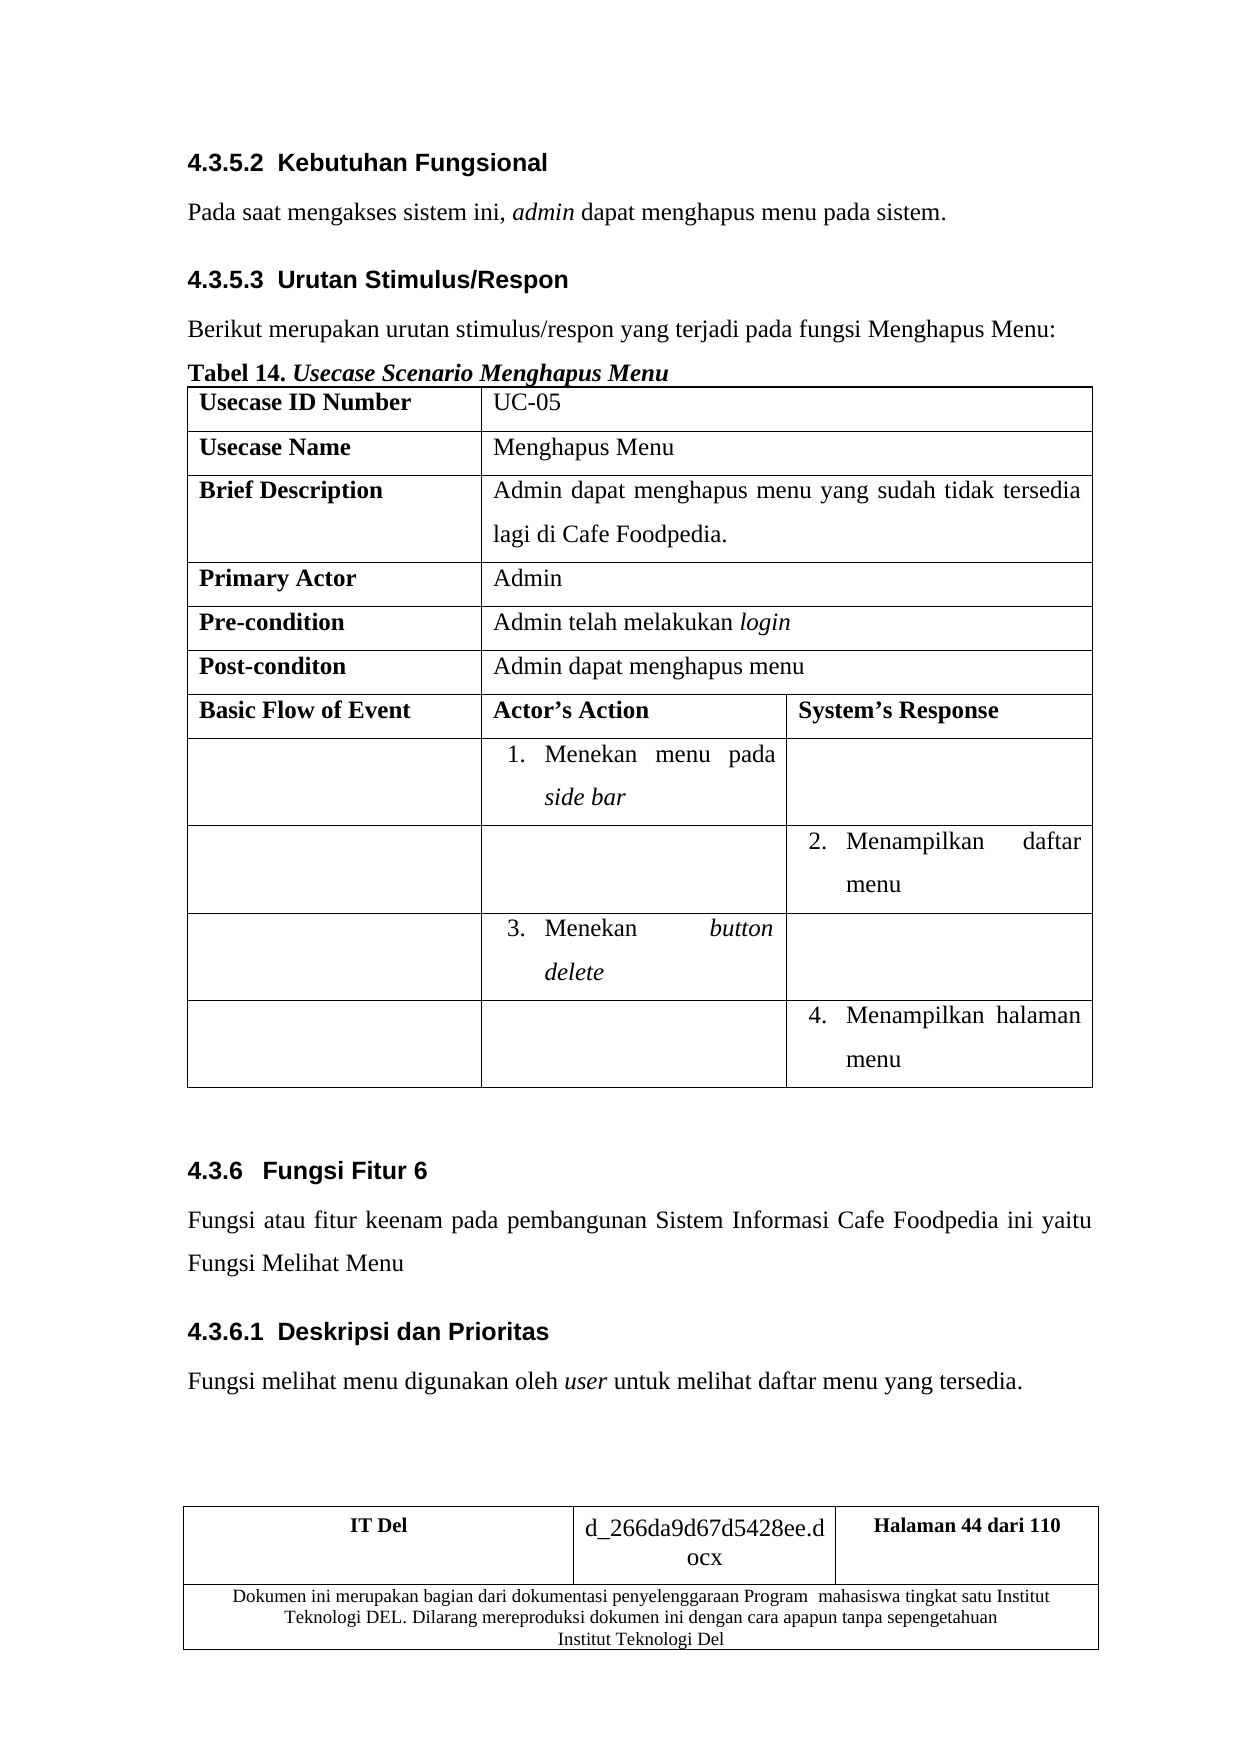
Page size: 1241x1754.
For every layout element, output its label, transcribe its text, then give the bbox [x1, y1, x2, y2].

table_cell Usecase Name [188, 432, 481, 474]
table_cell Pre-condition [188, 607, 481, 650]
table_cell Menekan button delete [482, 914, 786, 999]
table_cell [482, 826, 786, 912]
table_cell Brief Description [188, 476, 481, 562]
table_cell Post-conditon [188, 651, 481, 694]
subtitle Deskripsi dan Prioritas [187, 1317, 1092, 1345]
table_header UC-05 [482, 388, 1092, 431]
table_cell Menampilkan halaman menu [787, 1001, 1092, 1087]
subtitle Urutan Stimulus/Respon [187, 265, 1092, 294]
table_cell Basic Flow of Event [188, 695, 481, 738]
table_cell System’s Response [787, 695, 1092, 738]
table_cell Primary Actor [188, 563, 481, 606]
table_cell Admin telah melakukan login [482, 607, 1092, 650]
table_cell Admin [482, 563, 1092, 606]
table_cell Menghapus Menu [482, 432, 1092, 474]
text Pada saat mengakses sistem ini, admin dapat menghapus menu pada sistem. [187, 197, 1092, 226]
text Fungsi atau fitur keenam pada pembangunan Sistem Informasi Cafe Foodpedia ini yaitu Fungsi Melihat Menu [187, 1205, 1092, 1277]
table_cell [188, 1001, 481, 1087]
table_cell [482, 1001, 786, 1087]
table_cell [787, 739, 1092, 825]
table_cell Menekan menu pada side bar [482, 739, 786, 825]
table_cell [188, 826, 481, 912]
subtitle Kebutuhan Fungsional [187, 148, 1092, 176]
table_cell Admin dapat menghapus menu yang sudah tidak tersedia lagi di Cafe Foodpedia. [482, 476, 1092, 562]
table_cell [188, 739, 481, 825]
table_cell [188, 914, 481, 999]
table_cell Menampilkan daftar menu [787, 826, 1092, 912]
text Tabel 14. Usecase Scenario Menghapus Menu [187, 358, 1092, 386]
table_cell Admin dapat menghapus menu [482, 651, 1092, 694]
table_cell Actor’s Action [482, 695, 786, 738]
table_header Usecase ID Number [188, 388, 481, 431]
subtitle Fungsi Fitur 6 [187, 1156, 1092, 1185]
text Berikut merupakan urutan stimulus/respon yang terjadi pada fungsi Menghapus Menu: [187, 314, 1092, 343]
table_cell [787, 914, 1092, 999]
text Fungsi melihat menu digunakan oleh user untuk melihat daftar menu yang tersedia. [187, 1366, 1092, 1395]
